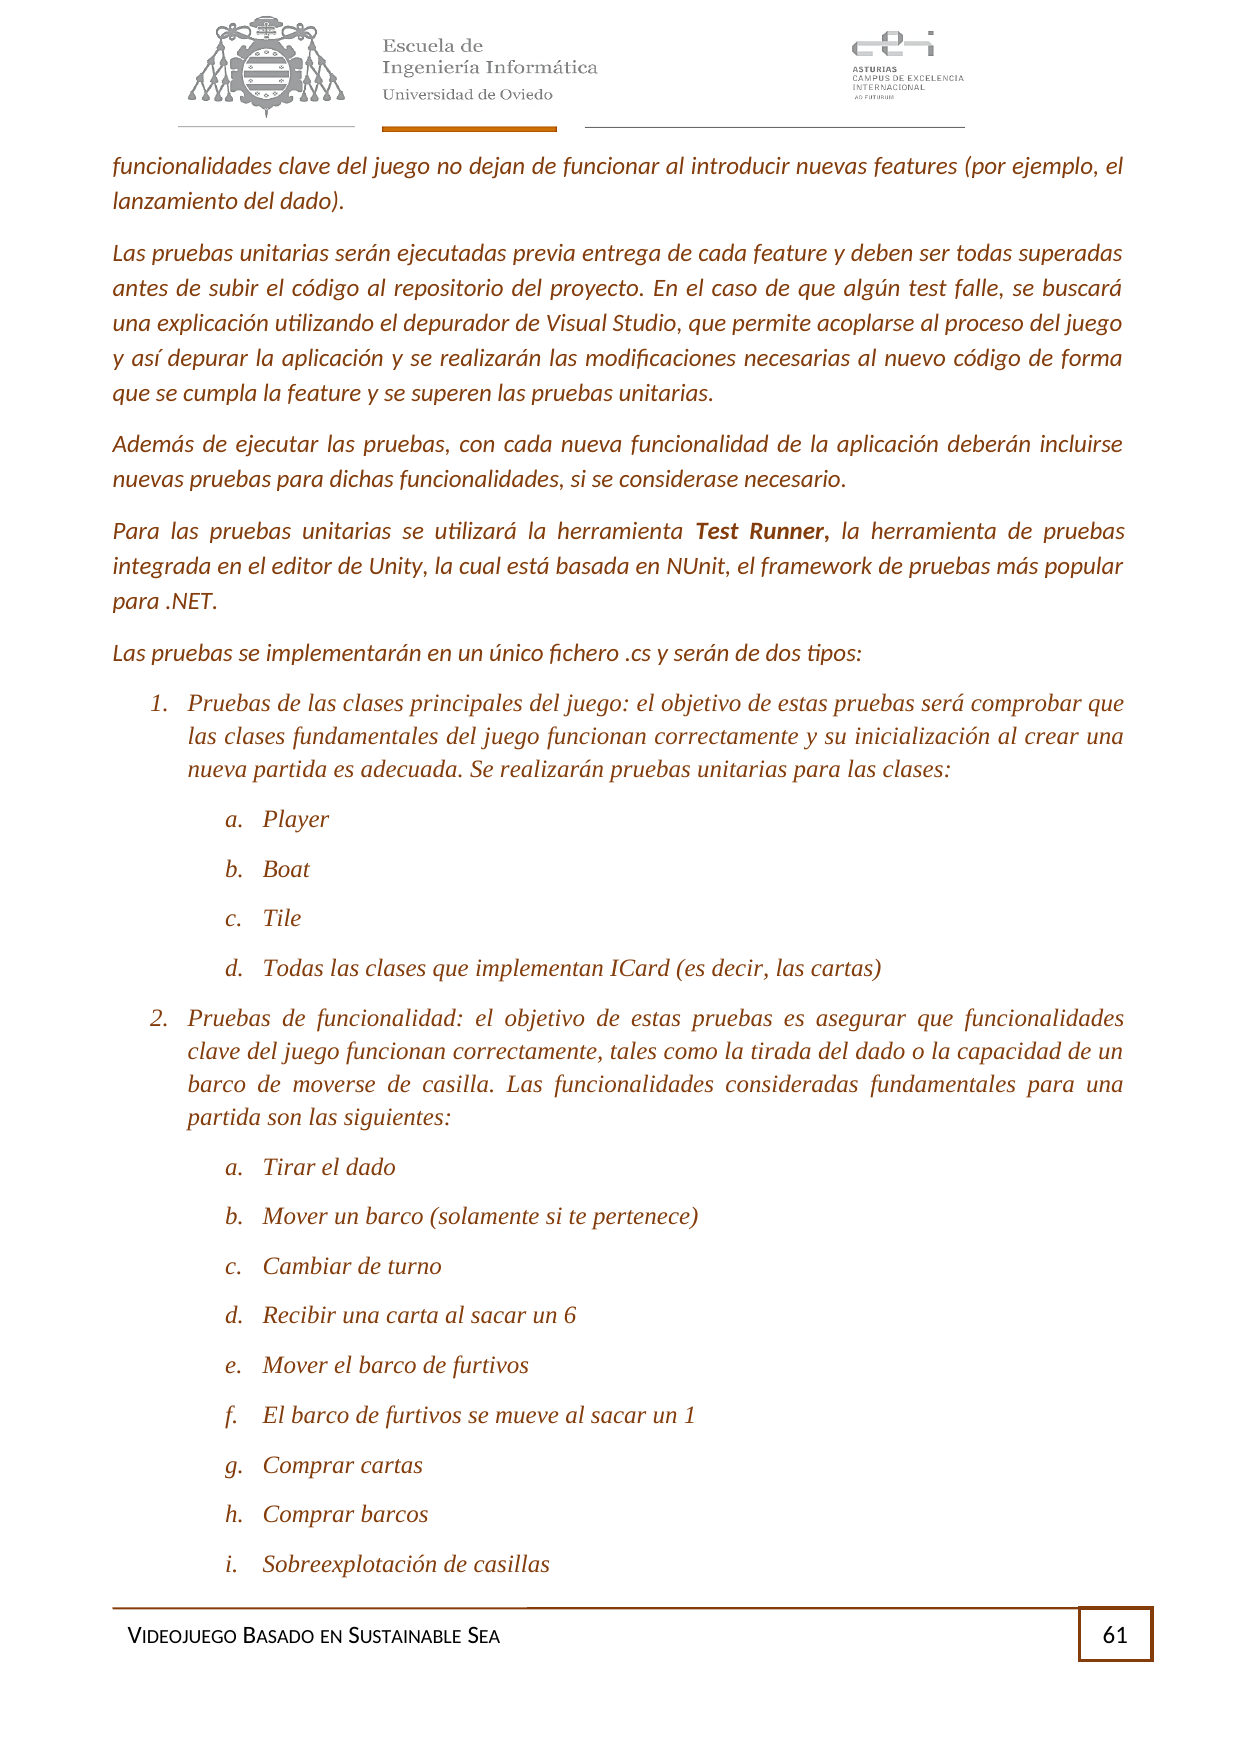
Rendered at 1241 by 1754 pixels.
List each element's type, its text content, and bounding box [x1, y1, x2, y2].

picture [113, 6, 1030, 142]
list Tile [225, 903, 1128, 932]
list Mover el barco de furtivos [225, 1350, 1128, 1379]
list Comprar barcos [225, 1499, 1128, 1528]
list Recibir una carta al sacar un 6 [225, 1301, 1128, 1329]
list Boat [225, 854, 1128, 882]
list Player [225, 804, 1128, 833]
text Las pruebas se implementarán en un único fichero .cs y serán de dos tipos: [112, 637, 1128, 667]
list Comprar cartas [225, 1450, 1128, 1478]
text Para las pruebas unitarias se utilizará la herramienta Test Runner, la herramienta de pruebas integrada en el editor de Unity, la cual está basada en NUnit, el framework de pruebas más popular para .NET. [112, 515, 1128, 616]
list Pruebas de funcionalidad: el objetivo de estas pruebas es asegurar que funcionalidades clave del juego funcionan correctamente, tales como la tirada del dado o la capacidad de un barco de moverse de casilla. Las funcionalidades consideradas fundamentales para una partida son las siguientes: [150, 1003, 1128, 1131]
list Todas las clases que implementan ICard (es decir, las cartas) [225, 953, 1128, 982]
list Cambiar de turno [225, 1251, 1128, 1280]
list Mover un barco (solamente si te pertenece) [225, 1201, 1128, 1230]
list Sobreexplotación de casillas [225, 1549, 1128, 1578]
list El barco de furtivos se mueve al sacar un 1 [225, 1400, 1128, 1429]
text Las pruebas unitarias serán ejecutadas previa entrega de cada feature y deben ser todas superadas antes de subir el código al repositorio del proyecto. En el caso de que algún test falle, se buscará una explicación utilizando el depurador de Visual Studio, que permite acoplarse al proceso del juego y así depurar la aplicación y se realizarán las modificaciones necesarias al nuevo código de forma que se cumpla la feature y se superen las pruebas unitarias. [112, 237, 1128, 407]
list Tirar el dado [225, 1152, 1128, 1180]
text Además de ejecutar las pruebas, con cada nueva funcionalidad de la aplicación deberán incluirse nuevas pruebas para dichas funcionalidades, si se considerase necesario. [112, 428, 1128, 494]
list Pruebas de las clases principales del juego: el objetivo de estas pruebas será comprobar que las clases fundamentales del juego funcionan correctamente y su inicialización al crear una nueva partida es adecuada. Se realizarán pruebas unitarias para las clases: [150, 688, 1128, 783]
